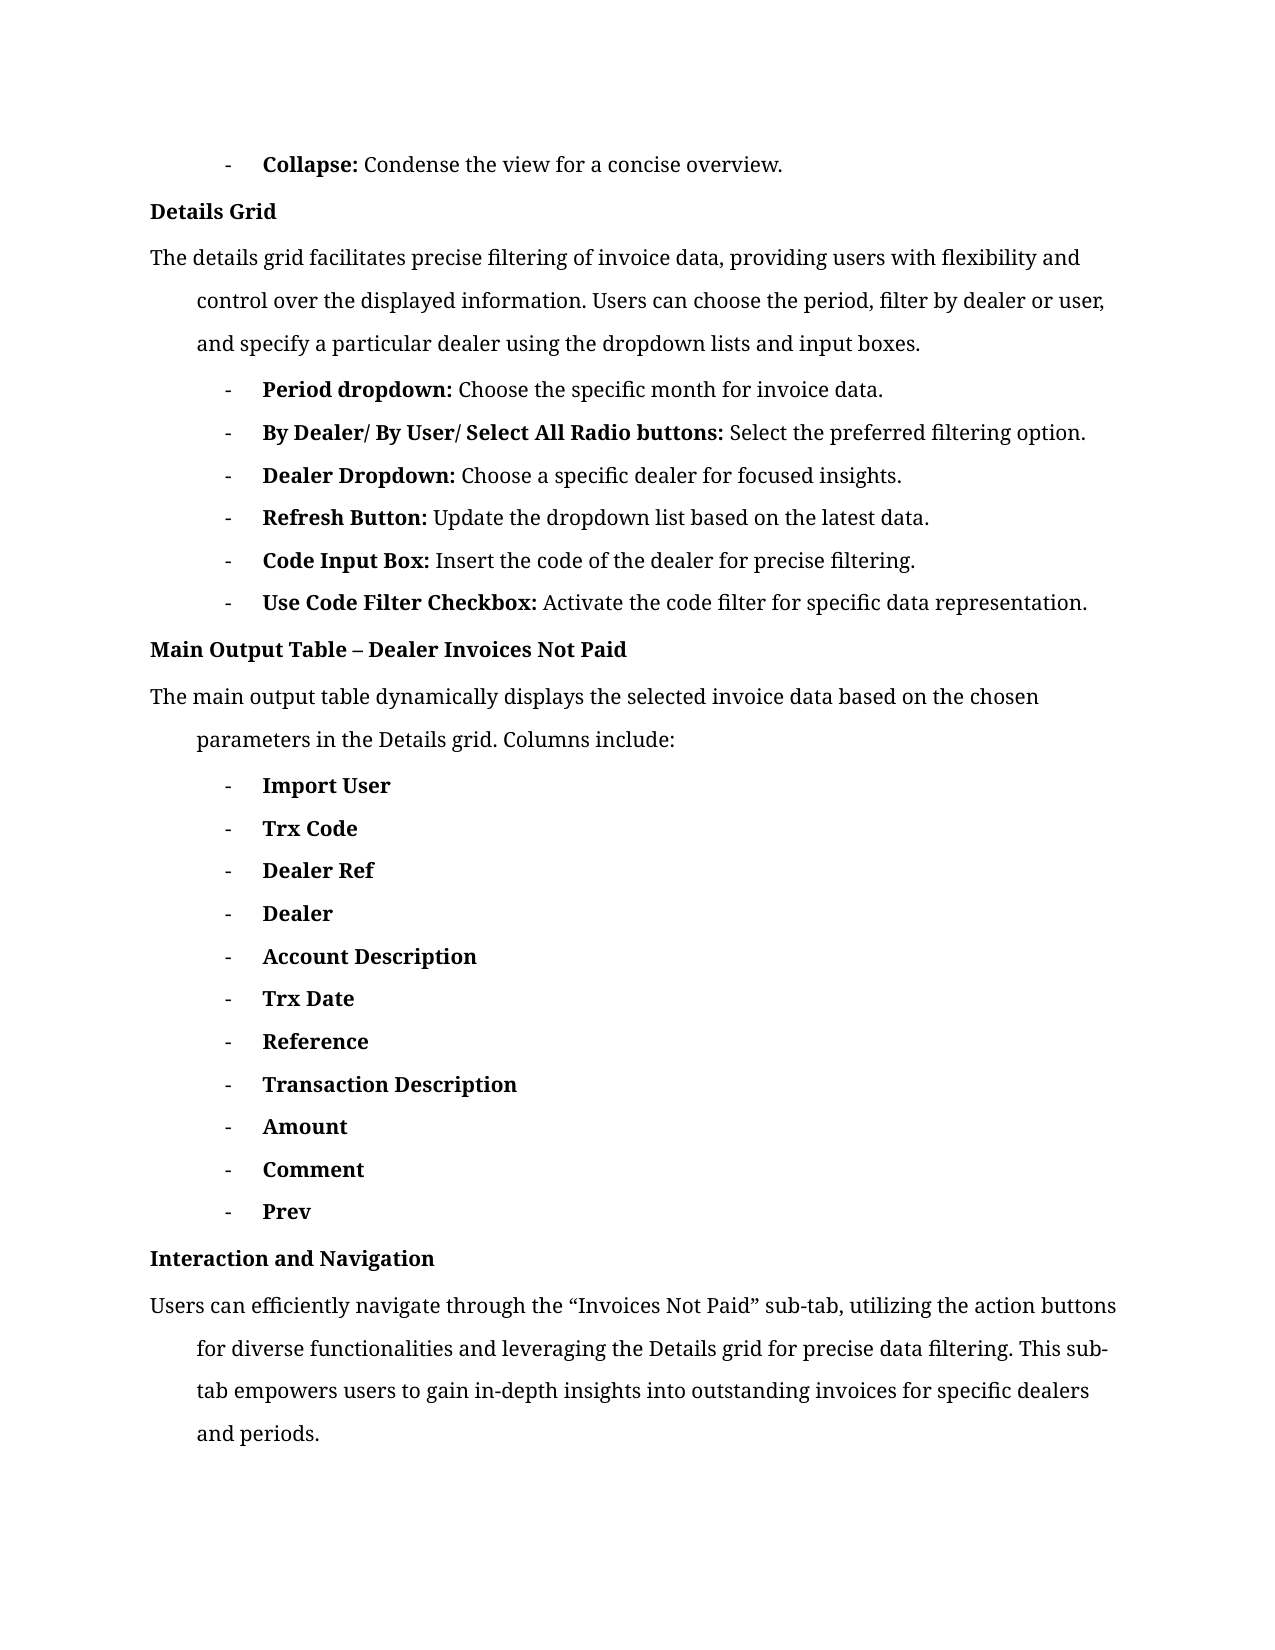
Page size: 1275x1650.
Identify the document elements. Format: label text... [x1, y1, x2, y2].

list Code Input Box: Insert the code of the dealer for precise filtering. [225, 546, 1125, 574]
text Main Output Table – Dealer Invoices Not Paid [150, 635, 1125, 664]
list Dealer Ref [225, 857, 1125, 885]
list Dealer Dropdown: Choose a specific dealer for focused insights. [225, 461, 1125, 489]
text Details Grid [150, 197, 1125, 225]
list Period dropdown: Choose the specific month for invoice data. [225, 376, 1125, 404]
list Amount [225, 1112, 1125, 1141]
list Import User [225, 771, 1125, 800]
text The details grid facilitates precise filtering of invoice data, providing users with flexibility and control over the displayed information. Users can choose the period, filter by dealer or user, and specify a particular dealer using the dropdown lists and input boxes. [150, 243, 1125, 357]
list Trx Date [225, 984, 1125, 1013]
list Use Code Filter Checkbox: Activate the code filter for specific data representation. [225, 588, 1125, 617]
list Trx Code [225, 814, 1125, 842]
list Account Description [225, 942, 1125, 970]
list Prev [225, 1197, 1125, 1226]
list Collapse: Condense the view for a concise overview. [225, 150, 1125, 178]
list By Dealer/ By User/ Select All Radio buttons: Select the preferred filtering option. [225, 418, 1125, 447]
list Reference [225, 1027, 1125, 1056]
list Comment [225, 1155, 1125, 1183]
list Dealer [225, 899, 1125, 928]
text The main output table dynamically displays the selected invoice data based on the chosen parameters in the Details grid. Columns include: [150, 682, 1125, 753]
text Interaction and Navigation [150, 1244, 1125, 1273]
list Refresh Button: Update the dropdown list based on the latest data. [225, 503, 1125, 532]
text Users can efficiently navigate through the “Invoices Not Paid” sub-tab, utilizing the action buttons for diverse functionalities and leveraging the Details grid for precise data filtering. This sub-tab empowers users to gain in-depth insights into outstanding invoices for specific dealers and periods. [150, 1291, 1125, 1447]
list Transaction Description [225, 1070, 1125, 1098]
